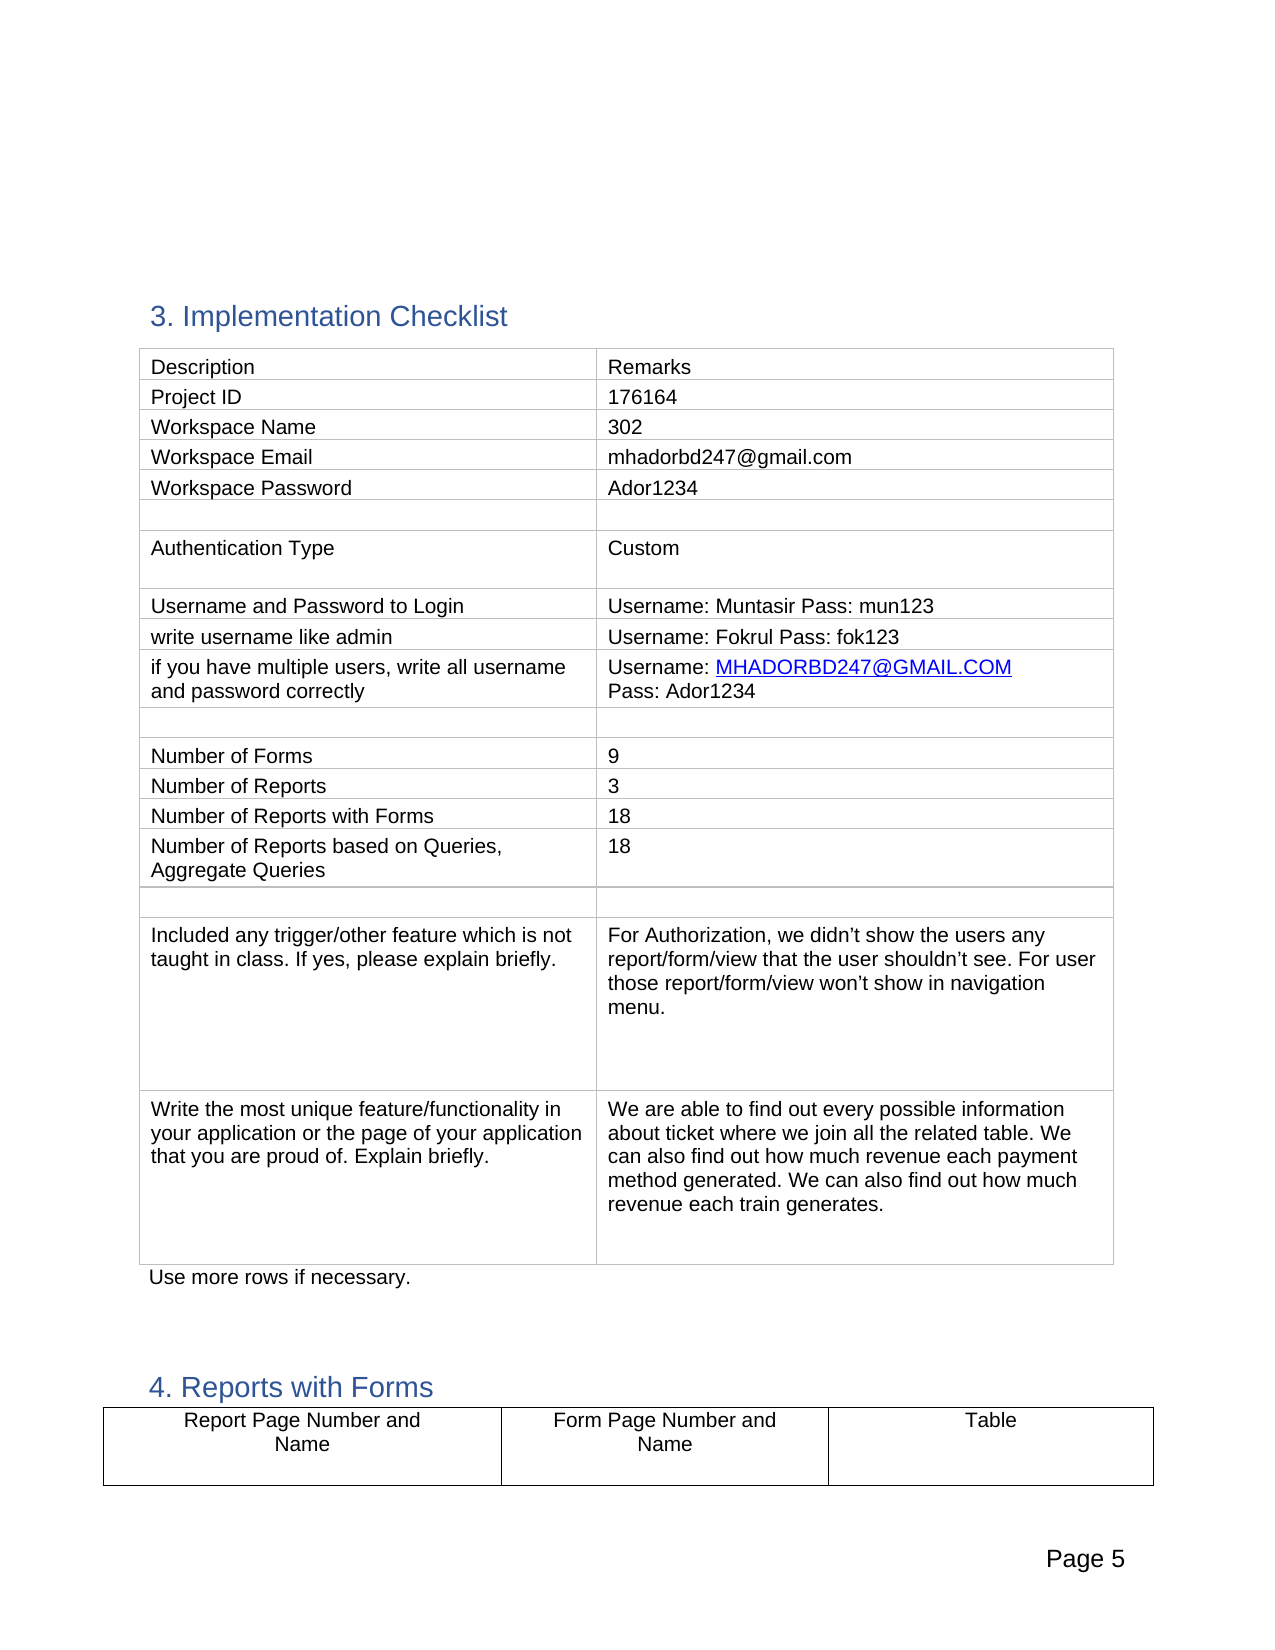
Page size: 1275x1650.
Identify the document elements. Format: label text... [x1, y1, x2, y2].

table_cell Workspace Password [140, 470, 596, 499]
table_cell write username like admin [140, 619, 596, 648]
table_cell Ador1234 [597, 470, 1113, 499]
table_cell Username: Muntasir Pass: mun123 [597, 589, 1113, 618]
table_cell 302 [597, 410, 1113, 439]
text 4. Reports with Forms [148, 1370, 491, 1404]
table_cell 18 [597, 829, 1113, 886]
table_cell Workspace Name [140, 410, 596, 439]
table_header Remarks [597, 349, 1113, 378]
table_cell [597, 500, 1113, 529]
table_cell [597, 708, 1113, 737]
table_cell 18 [597, 799, 1113, 828]
table_header Table [829, 1408, 1153, 1484]
table_cell Number of Reports with Forms [140, 799, 596, 828]
table_cell if you have multiple users, write all username and password correctly [140, 650, 596, 707]
table_cell For Authorization, we didn’t show the users any report/form/view that the user shouldn’t see. For user those report/form/view won’t show in navigation menu. [597, 918, 1113, 1090]
table_cell [140, 888, 596, 917]
table_cell Username and Password to Login [140, 589, 596, 618]
table_cell Number of Forms [140, 738, 596, 767]
table_cell Write the most unique feature/functionality in your application or the page of your application that you are proud of. Explain briefly. [140, 1091, 596, 1264]
table_header Description [140, 349, 596, 378]
table_cell [140, 708, 596, 737]
table_cell [140, 500, 596, 529]
table_cell Username: Fokrul Pass: fok123 [597, 619, 1113, 648]
table_cell We are able to find out every possible information about ticket where we join all the related table. We can also find out how much revenue each payment method generated. We can also find out how much revenue each train generates. [597, 1091, 1113, 1264]
table_cell Included any trigger/other feature which is not taught in class. If yes, please explain briefly. [140, 918, 596, 1090]
table_header Report Page Number and Name [104, 1408, 501, 1484]
table_cell Custom [597, 531, 1113, 588]
table_cell Project ID [140, 380, 596, 409]
table_cell Number of Reports [140, 769, 596, 798]
table_cell 3 [597, 769, 1113, 798]
text Use more rows if necessary. [148, 1265, 491, 1289]
subtitle 3. Implementation Checklist [150, 299, 1125, 332]
table_cell mhadorbd247@gmail.com [597, 440, 1113, 469]
table_cell Workspace Email [140, 440, 596, 469]
table_cell Authentication Type [140, 531, 596, 588]
table_cell 9 [597, 738, 1113, 767]
table_header Form Page Number and Name [502, 1408, 828, 1484]
table_cell Username: MHADORBD247@GMAIL.COM Pass: Ador1234 [597, 650, 1113, 707]
table_cell 176164 [597, 380, 1113, 409]
table_cell [597, 888, 1113, 917]
table_cell Number of Reports based on Queries, Aggregate Queries [140, 829, 596, 886]
